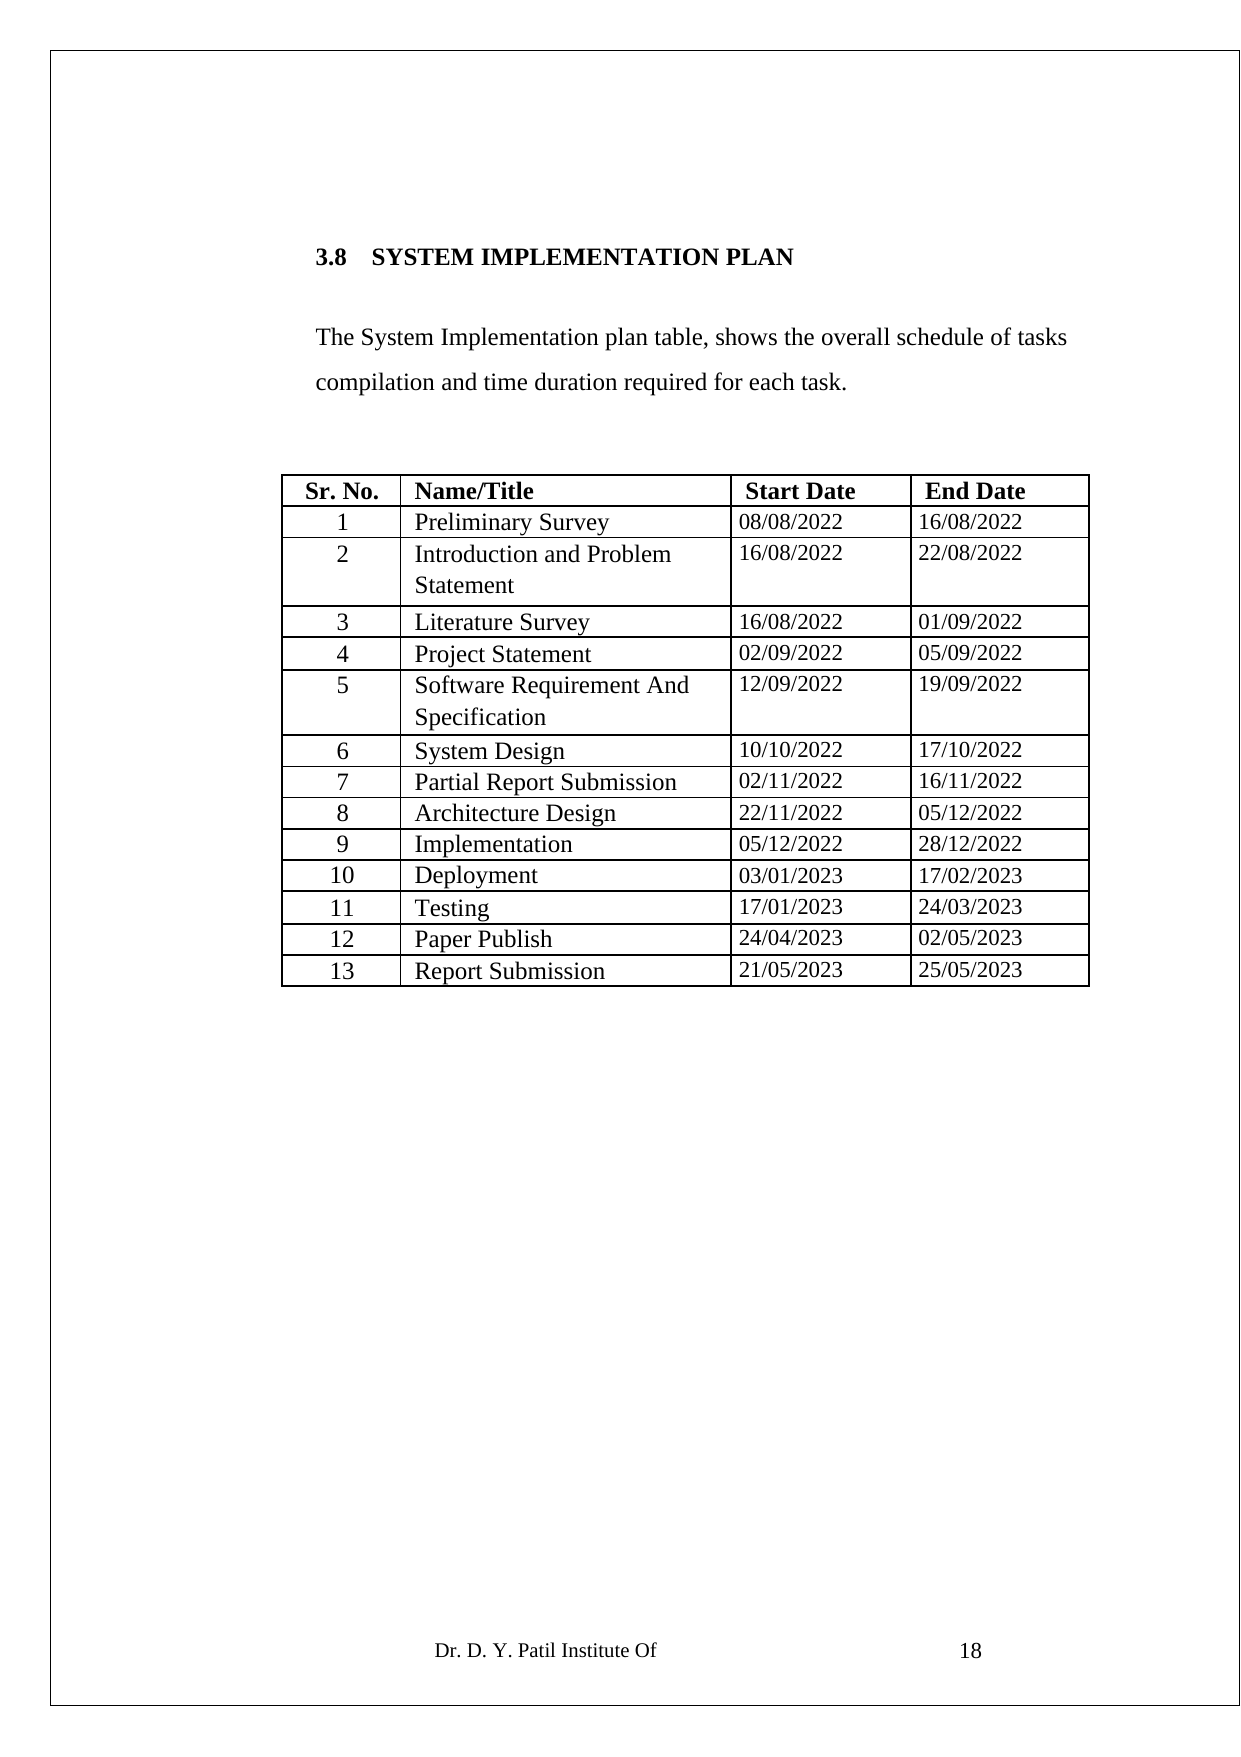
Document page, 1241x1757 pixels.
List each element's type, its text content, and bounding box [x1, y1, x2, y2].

table_cell Introduction and Problem Statement [401, 538, 730, 605]
table_cell Project Statement [401, 638, 730, 669]
table_header Start Date [732, 476, 910, 505]
table_cell 11 [283, 892, 400, 923]
table_cell 16/11/2022 [912, 767, 1088, 797]
table_cell 16/08/2022 [732, 538, 910, 605]
subtitle SYSTEM IMPLEMENTATION PLAN [315, 242, 1239, 271]
table_cell Literature Survey [401, 607, 730, 636]
table_cell 24/04/2023 [732, 925, 910, 954]
table_cell 16/08/2022 [912, 507, 1088, 536]
table_cell 10/10/2022 [732, 736, 910, 766]
table_cell 10 [283, 861, 400, 890]
table_cell 03/01/2023 [732, 861, 910, 890]
table_cell 17/01/2023 [732, 892, 910, 923]
table_header Name/Title [401, 476, 730, 505]
table_cell Paper Publish [401, 925, 730, 954]
table_cell 2 [283, 538, 400, 605]
table_cell 21/05/2023 [732, 956, 910, 985]
table_cell 19/09/2022 [912, 671, 1088, 734]
table_cell 24/03/2023 [912, 892, 1088, 923]
table_cell 5 [283, 671, 400, 734]
table_cell 13 [283, 956, 400, 985]
table_cell 7 [283, 767, 400, 797]
table_header End Date [912, 476, 1088, 505]
table_cell 12 [283, 925, 400, 954]
table_cell Partial Report Submission [401, 767, 730, 797]
table_cell 1 [283, 507, 400, 536]
table_cell Software Requirement And Specification [401, 671, 730, 734]
table_cell 05/12/2022 [912, 798, 1088, 828]
table_cell 05/09/2022 [912, 638, 1088, 669]
table_cell Architecture Design [401, 798, 730, 828]
table_cell 02/09/2022 [732, 638, 910, 669]
table_cell 17/10/2022 [912, 736, 1088, 766]
table_cell 08/08/2022 [732, 507, 910, 536]
table_cell 9 [283, 830, 400, 859]
table_cell Implementation [401, 830, 730, 859]
table_cell 17/02/2023 [912, 861, 1088, 890]
text The System Implementation plan table, shows the overall schedule of tasks compilation and time duration required for each task. [315, 322, 1068, 396]
table_cell Preliminary Survey [401, 507, 730, 536]
table_cell 22/08/2022 [912, 538, 1088, 605]
table_cell Report Submission [401, 956, 730, 985]
table_header Sr. No. [283, 476, 400, 505]
table_cell 4 [283, 638, 400, 669]
table_cell 25/05/2023 [912, 956, 1088, 985]
table_cell 12/09/2022 [732, 671, 910, 734]
table_cell 02/11/2022 [732, 767, 910, 797]
table_cell 28/12/2022 [912, 830, 1088, 859]
table_cell 3 [283, 607, 400, 636]
table_cell System Design [401, 736, 730, 766]
table_cell Testing [401, 892, 730, 923]
table_cell Deployment [401, 861, 730, 890]
table_cell 05/12/2022 [732, 830, 910, 859]
table_cell 8 [283, 798, 400, 828]
table_cell 01/09/2022 [912, 607, 1088, 636]
table_cell 02/05/2023 [912, 925, 1088, 954]
table_cell 6 [283, 736, 400, 766]
table_cell 22/11/2022 [732, 798, 910, 828]
table_cell 16/08/2022 [732, 607, 910, 636]
